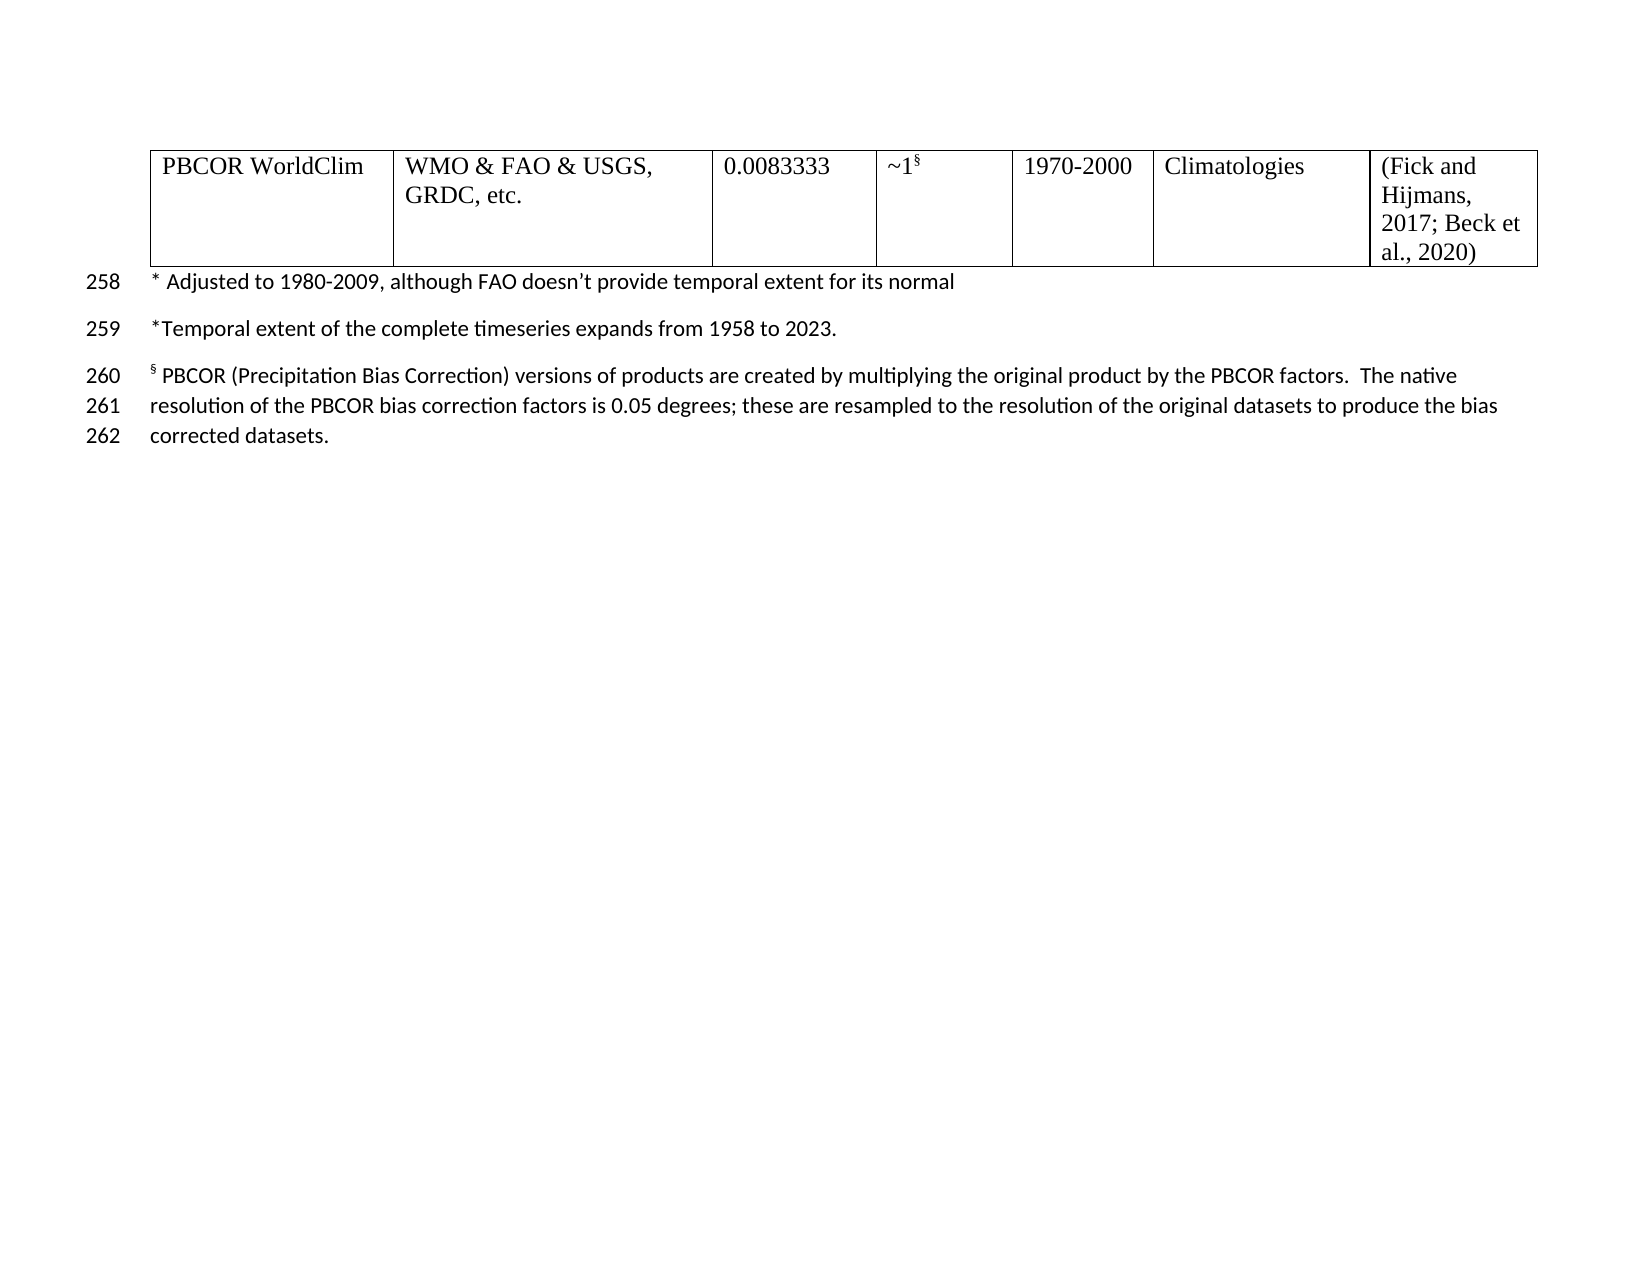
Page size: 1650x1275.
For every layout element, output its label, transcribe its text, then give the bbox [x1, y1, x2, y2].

text * Adjusted to 1980-2009, although FAO doesn’t provide temporal extent for its normal [150, 267, 1500, 295]
table_cell WMO & FAO & USGS, GRDC, etc. [394, 151, 712, 266]
table_cell Climatologies [1154, 151, 1369, 266]
table_cell ~1§ [877, 151, 1012, 266]
table_cell 0.0083333 [713, 151, 876, 266]
table_cell 1970-2000 [1013, 151, 1153, 266]
table_cell (Fick and Hijmans, 2017; Beck et al., 2020) [1371, 151, 1537, 266]
text § PBCOR (Precipitation Bias Correction) versions of products are created by multiplying the original product by the PBCOR factors. The native resolution of the PBCOR bias correction factors is 0.05 degrees; these are resampled to the resolution of the original datasets to produce the bias corrected datasets. [150, 361, 1500, 449]
text *Temporal extent of the complete timeseries expands from 1958 to 2023. [150, 314, 1500, 342]
table_cell PBCOR WorldClim [151, 151, 393, 266]
